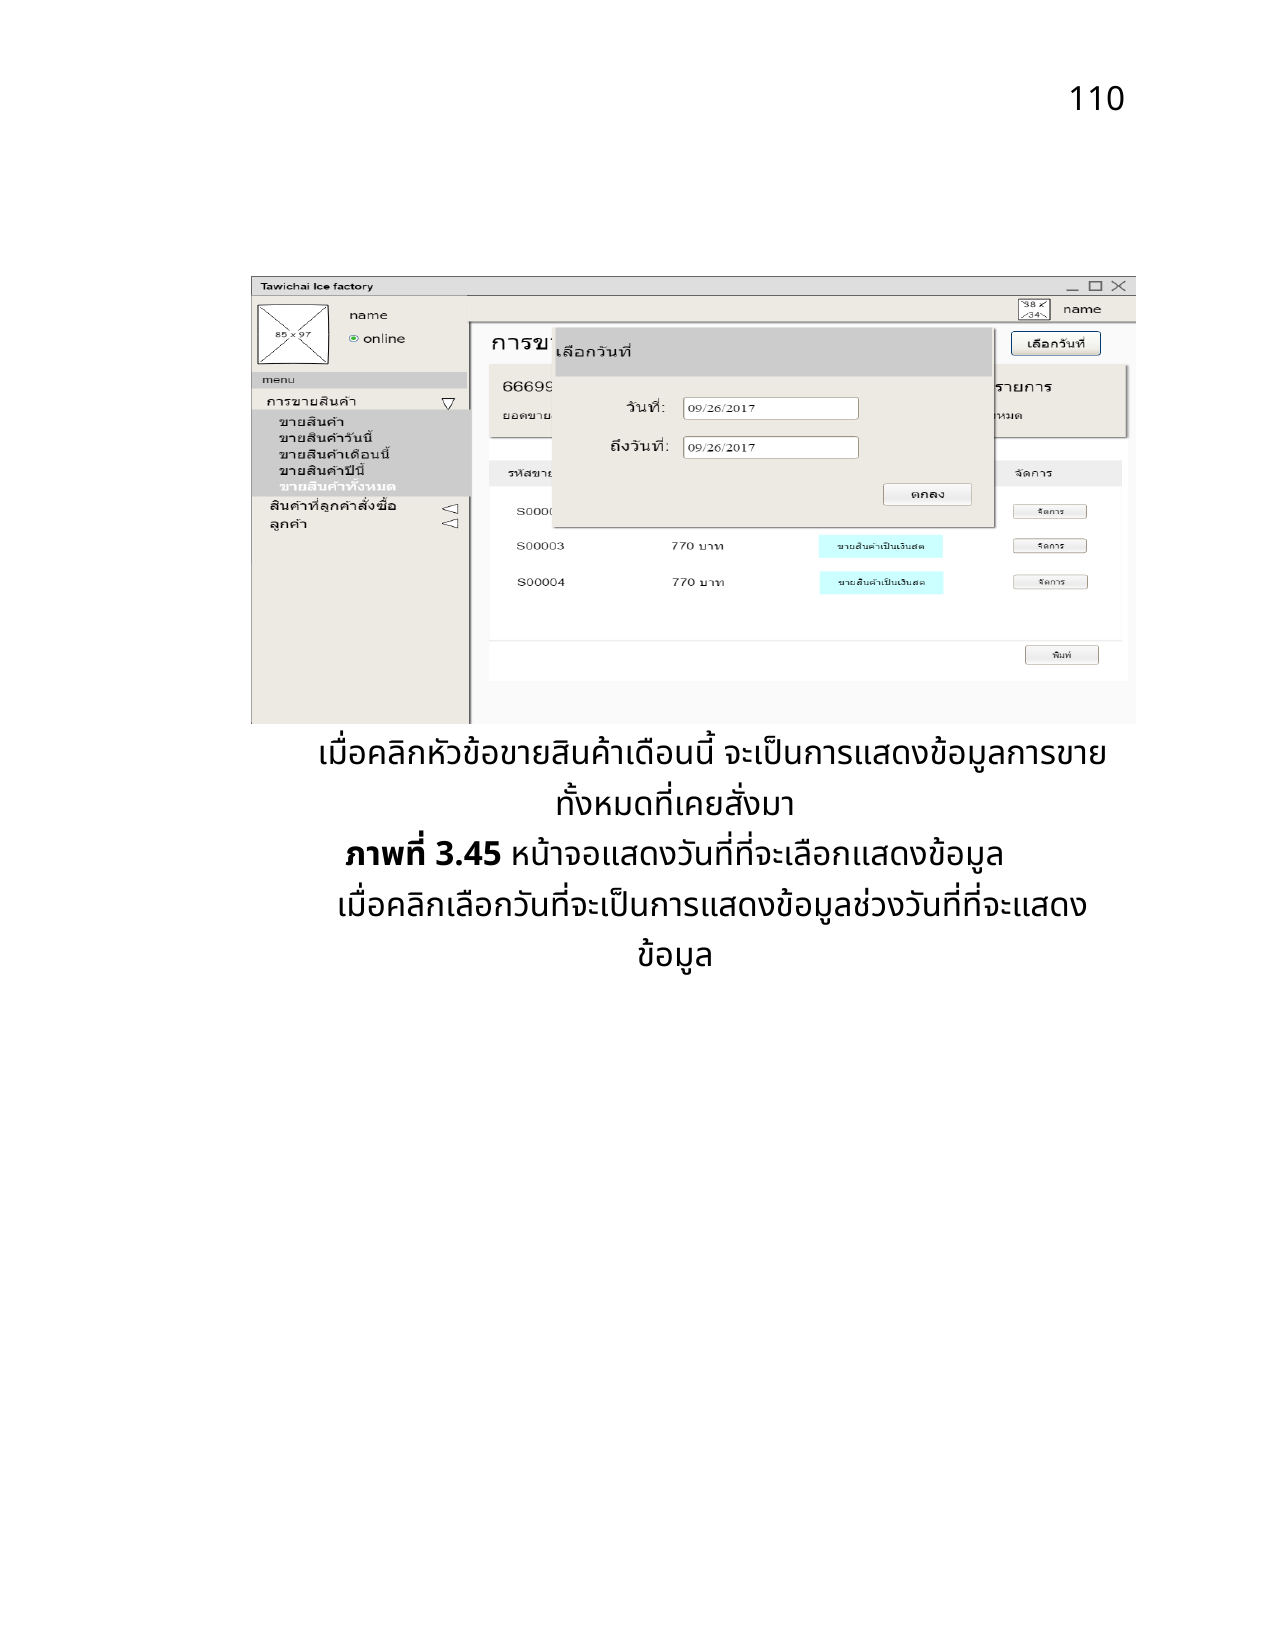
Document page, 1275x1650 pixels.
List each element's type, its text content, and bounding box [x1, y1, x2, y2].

text เมื่อคลิกเลือกวันที่จะเป็นการแสดงข้อมูลช่วงวันที่ที่จะแสดงข้อมูล [225, 881, 1125, 981]
picture [242, 273, 1136, 724]
text ภาพที่ 3.45 หน้าจอแสดงวันที่ที่จะเลือกแสดงข้อมูล [225, 830, 1125, 881]
